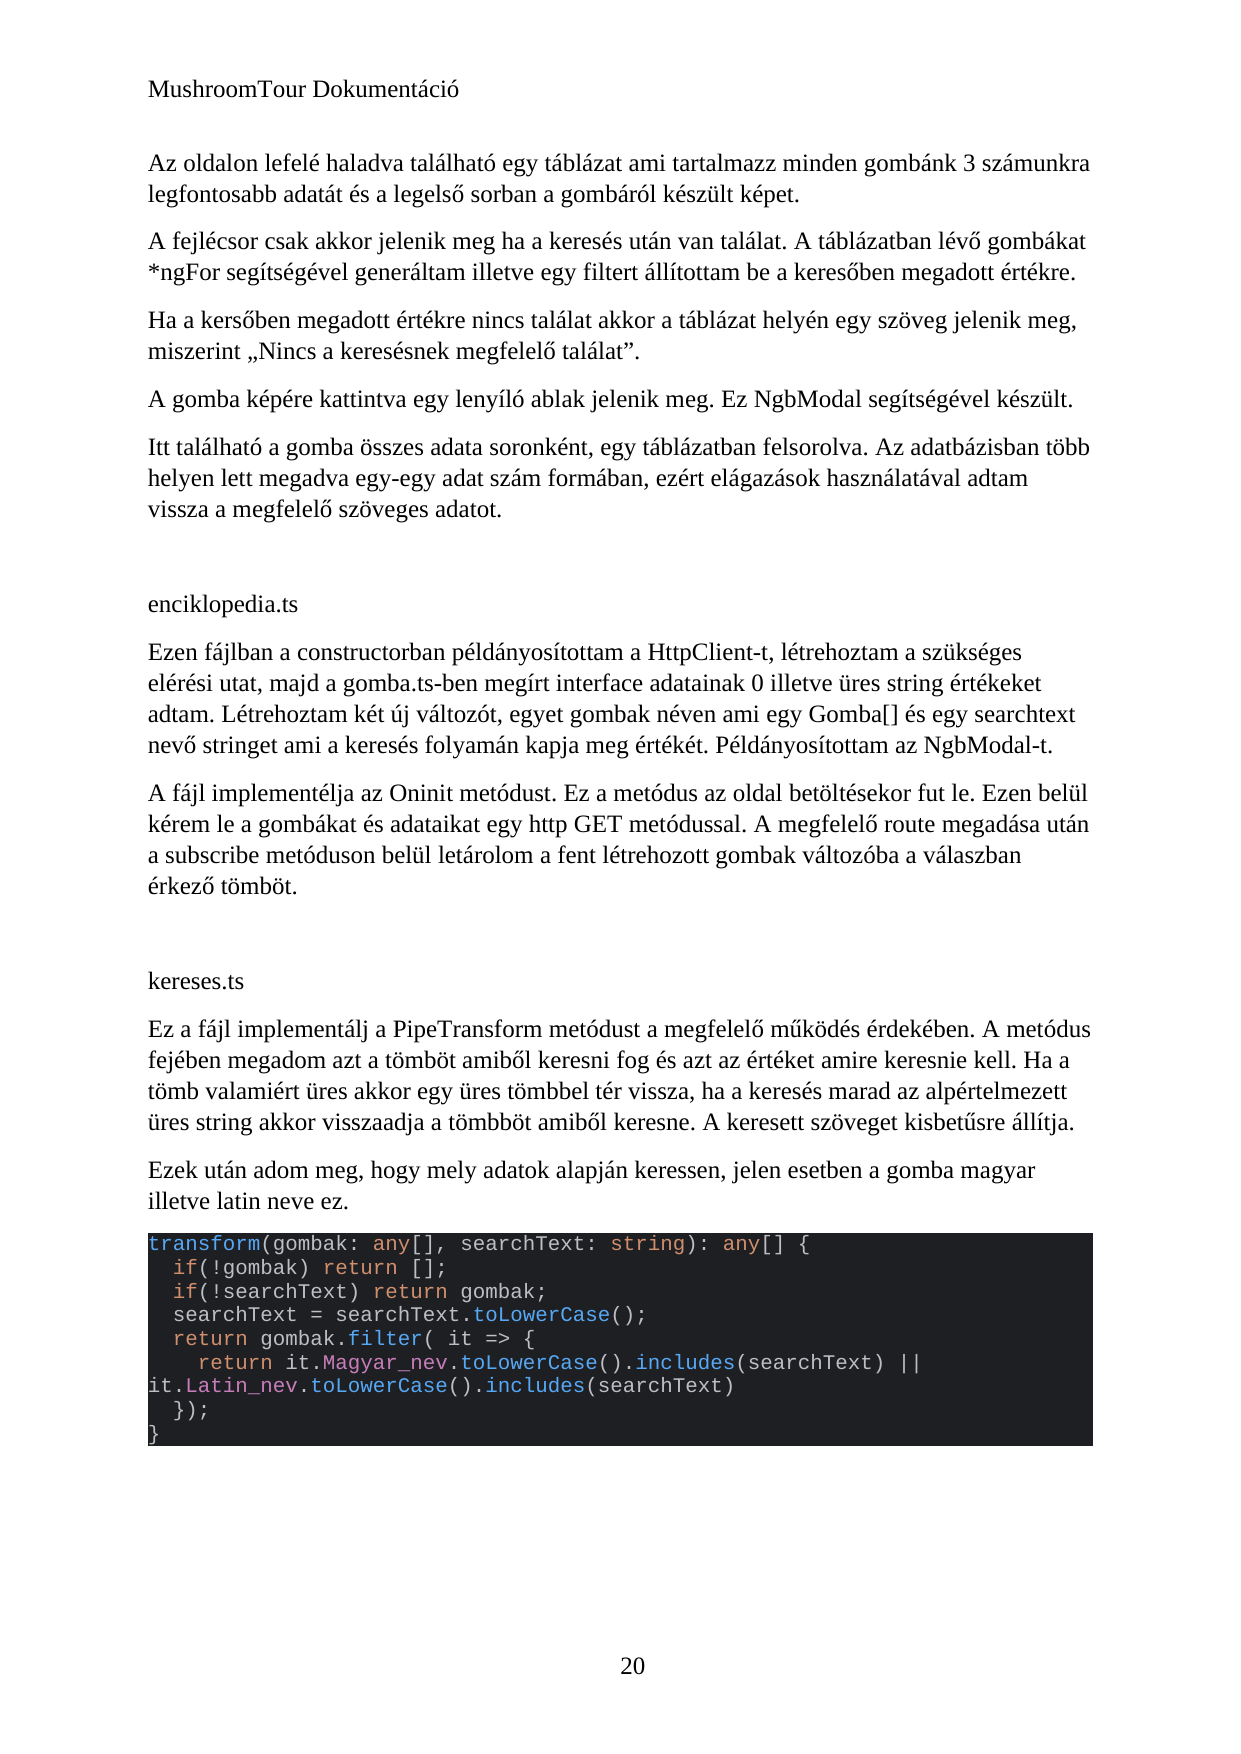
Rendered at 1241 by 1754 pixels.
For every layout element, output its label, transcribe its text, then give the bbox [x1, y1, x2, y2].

text transform(gombak: any[], searchText: string): any[] { if(!gombak) return []; if(!searchText) return gombak; searchText = searchText.toLowerCase(); return gombak.filter( it => { return it.Magyar_nev.toLowerCase().includes(searchText) || it.Latin_nev.toLowerCase().includes(searchText) }); } [148, 1233, 1093, 1446]
text A fejlécsor csak akkor jelenik meg ha a keresés után van találat. A táblázatban lévő gombákat *ngFor segítségével generáltam illetve egy filtert állítottam be a keresőben megadott értékre. [148, 226, 1093, 286]
text Itt található a gomba összes adata soronként, egy táblázatban felsorolva. Az adatbázisban több helyen lett megadva egy-egy adat szám formában, ezért elágazások használatával adtam vissza a megfelelő szöveges adatot. [148, 432, 1093, 522]
text A fájl implementélja az Oninit metódust. Ez a metódus az oldal betöltésekor fut le. Ezen belül kérem le a gombákat és adataikat egy http GET metódussal. A megfelelő route megadása után a subscribe metóduson belül letárolom a fent létrehozott gombak változóba a válaszban érkező tömböt. [148, 778, 1093, 899]
text enciklopedia.ts [148, 589, 1093, 618]
text Ha a kersőben megadott értékre nincs találat akkor a táblázat helyén egy szöveg jelenik meg, miszerint „Nincs a keresésnek megfelelő találat”. [148, 305, 1093, 365]
text Ezek után adom meg, hogy mely adatok alapján keressen, jelen esetben a gomba magyar illetve latin neve ez. [148, 1155, 1093, 1214]
text Az oldalon lefelé haladva található egy táblázat ami tartalmazz minden gombánk 3 számunkra legfontosabb adatát és a legelső sorban a gombáról készült képet. [148, 148, 1093, 207]
text kereses.ts [148, 966, 1093, 995]
text A gomba képére kattintva egy lenyíló ablak jelenik meg. Ez NgbModal segítségével készült. [148, 384, 1093, 413]
text Ezen fájlban a constructorban példányosítottam a HttpClient-t, létrehoztam a szükséges elérési utat, majd a gomba.ts-ben megírt interface adatainak 0 illetve üres string értékeket adtam. Létrehoztam két új változót, egyet gombak néven ami egy Gomba[] és egy searchtext nevő stringet ami a keresés folyamán kapja meg értékét. Példányosítottam az NgbModal-t. [148, 637, 1093, 759]
text Ez a fájl implementálj a PipeTransform metódust a megfelelő működés érdekében. A metódus fejében megadom azt a tömböt amiből keresni fog és azt az értéket amire keresnie kell. Ha a tömb valamiért üres akkor egy üres tömbbel tér vissza, ha a keresés marad az alpértelmezett üres string akkor visszaadja a tömbböt amiből keresne. A keresett szöveget kisbetűsre állítja. [148, 1014, 1093, 1136]
